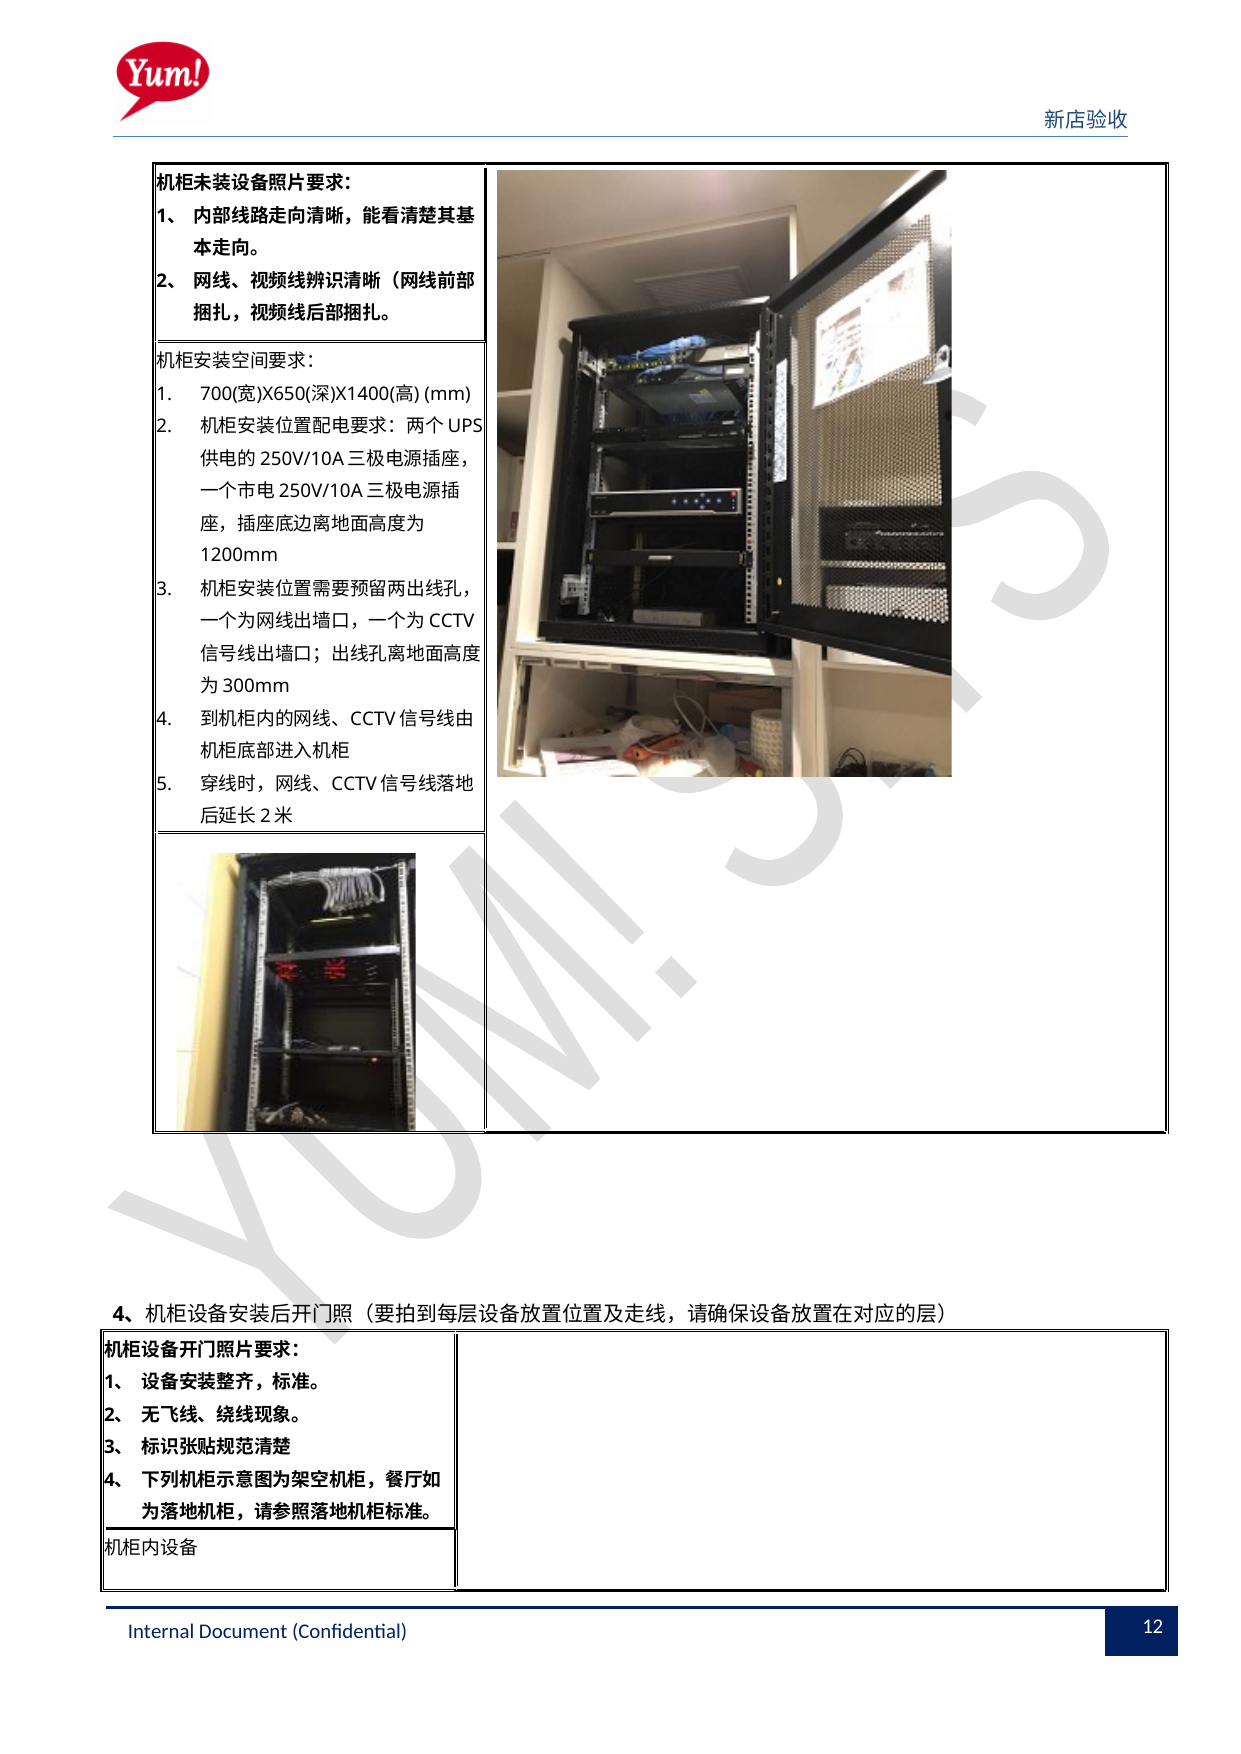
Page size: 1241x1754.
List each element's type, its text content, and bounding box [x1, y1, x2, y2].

table_cell [154, 831, 485, 1131]
table_cell 机柜安装空间要求： 700(宽)X650(深)X1400(高) (mm) 机柜安装位置配电要求：两个UPS供电的250V/10A三极电源插座，一个市电250V/10A三极电源插座，插座底边离地面高度为1200mm 机柜安装位置需要预留两出线孔，一个为网线出墙口，一个为CCTV信号线出墙口；出线孔离地面高度为300mm 到机柜内的网线、CCTV信号线由机柜底部进入机柜 穿线时，网线、CCTV信号线落地后延长2米 [154, 340, 485, 831]
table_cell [104, 1527, 456, 1589]
table_header 机柜设备开门照片要求： 设备安装整齐，标准。 无飞线、绕线现象。 标识张贴规范清楚 下列机柜示意图为架空机柜，餐厅如为落地机柜，请参照落地机柜标准。 [102, 1330, 456, 1527]
table_header [485, 165, 1165, 1131]
text 4、机柜设备安装后开门照（要拍到每层设备放置位置及走线，请确保设备放置在对应的层） [112, 1296, 1128, 1329]
picture [497, 170, 952, 777]
table_header [456, 1332, 1165, 1589]
table_header 机柜未装设备照片要求： 内部线路走向清晰，能看清楚其基本走向。 网线、视频线辨识清晰（网线前部捆扎，视频线后部捆扎。 [156, 165, 485, 340]
picture [176, 853, 416, 1131]
